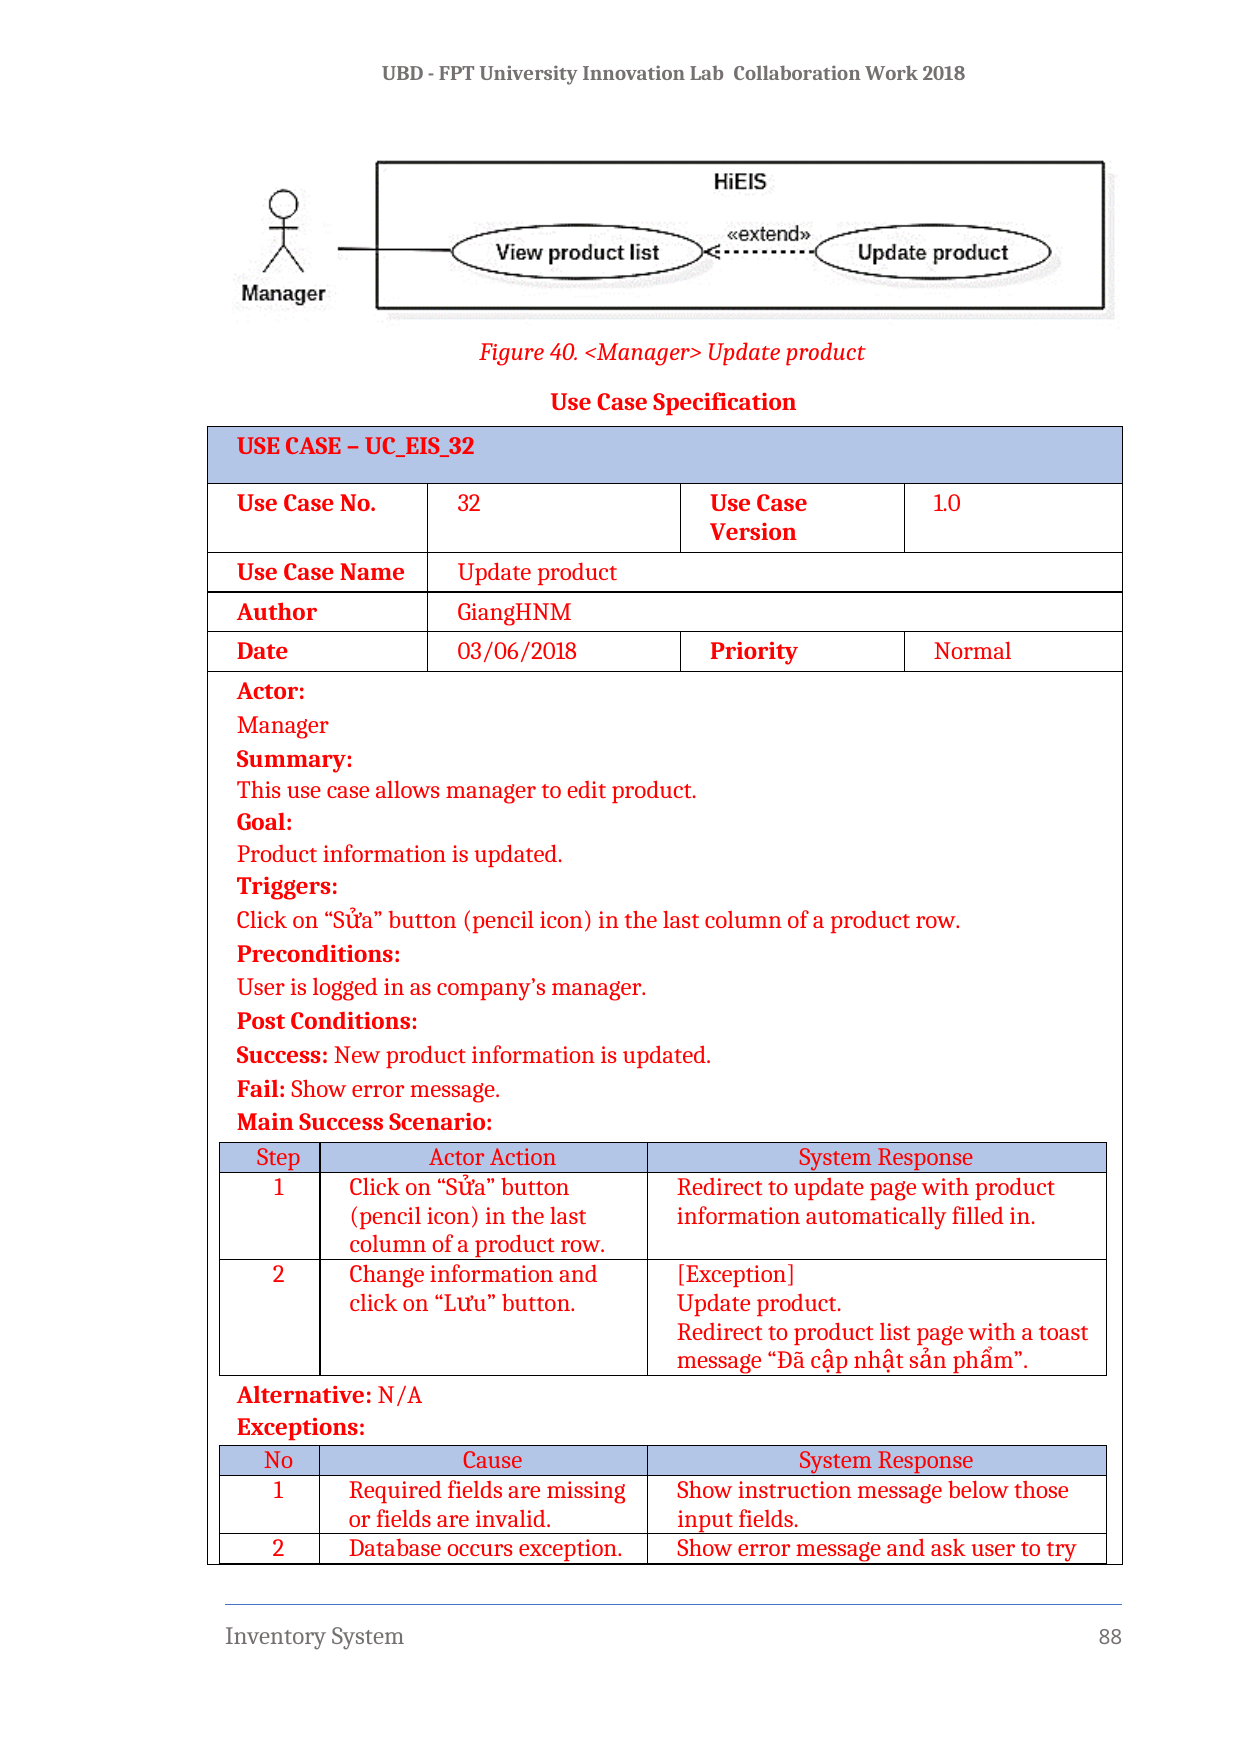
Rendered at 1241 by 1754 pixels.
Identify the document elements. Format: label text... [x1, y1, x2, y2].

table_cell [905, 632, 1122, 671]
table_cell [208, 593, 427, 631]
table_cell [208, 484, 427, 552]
text Use Case Specification [225, 388, 1122, 417]
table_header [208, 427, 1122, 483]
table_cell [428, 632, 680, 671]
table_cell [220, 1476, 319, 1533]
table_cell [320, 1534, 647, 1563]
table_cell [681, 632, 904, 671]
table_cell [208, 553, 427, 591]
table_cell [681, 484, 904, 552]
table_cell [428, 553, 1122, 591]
picture [224, 147, 1124, 329]
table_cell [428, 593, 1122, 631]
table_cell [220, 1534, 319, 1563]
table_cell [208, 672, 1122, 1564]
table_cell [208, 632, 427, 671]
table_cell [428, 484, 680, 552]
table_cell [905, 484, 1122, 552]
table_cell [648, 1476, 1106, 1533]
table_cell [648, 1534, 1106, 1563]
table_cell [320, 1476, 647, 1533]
